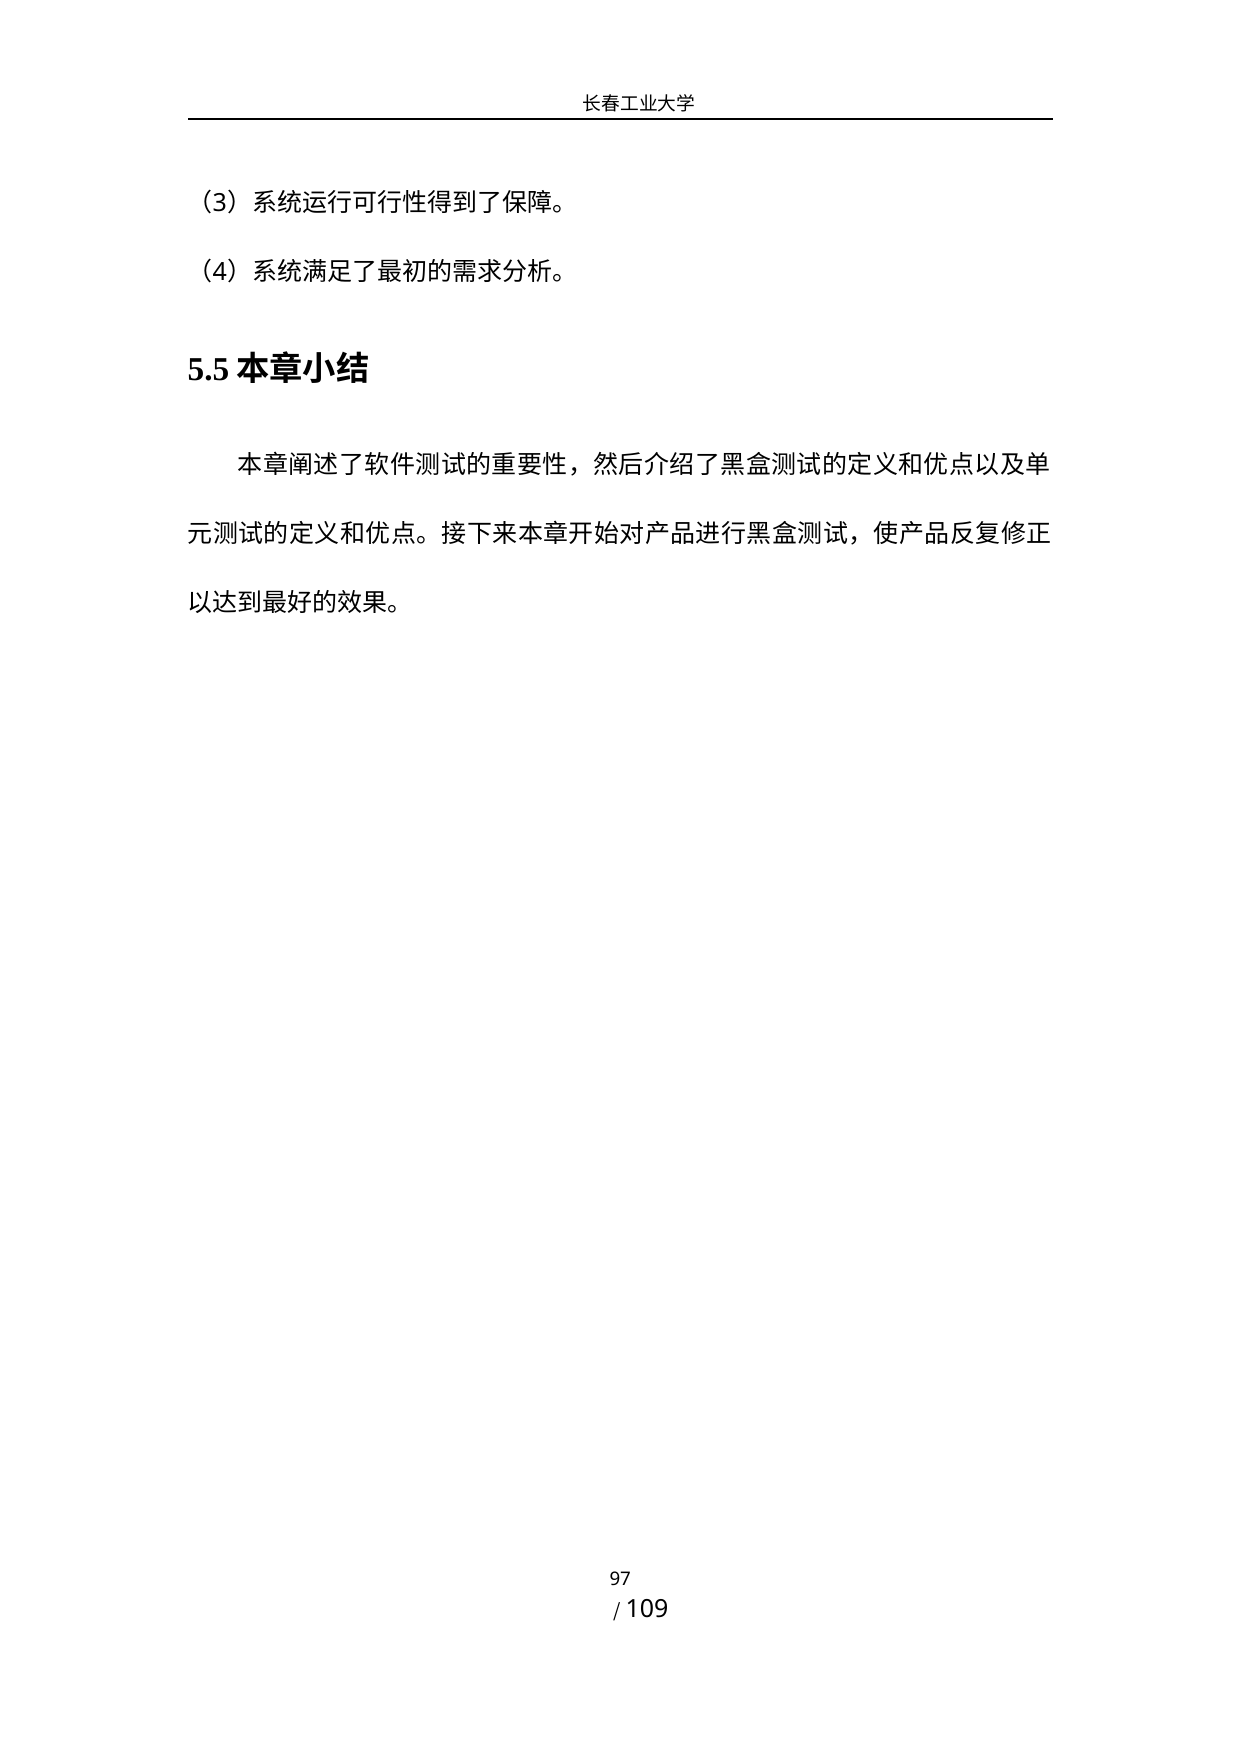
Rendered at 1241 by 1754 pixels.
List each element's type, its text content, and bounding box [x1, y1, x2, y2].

text （3）系统运行可行性得到了保障。 [187, 166, 1053, 235]
subtitle 5.5本章小结 [187, 331, 1053, 401]
text （4）系统满足了最初的需求分析。 [187, 235, 1053, 304]
text 本章阐述了软件测试的重要性，然后介绍了黑盒测试的定义和优点以及单元测试的定义和优点。接下来本章开始对产品进行黑盒测试，使产品反复修正以达到最好的效果。 [187, 428, 1053, 635]
